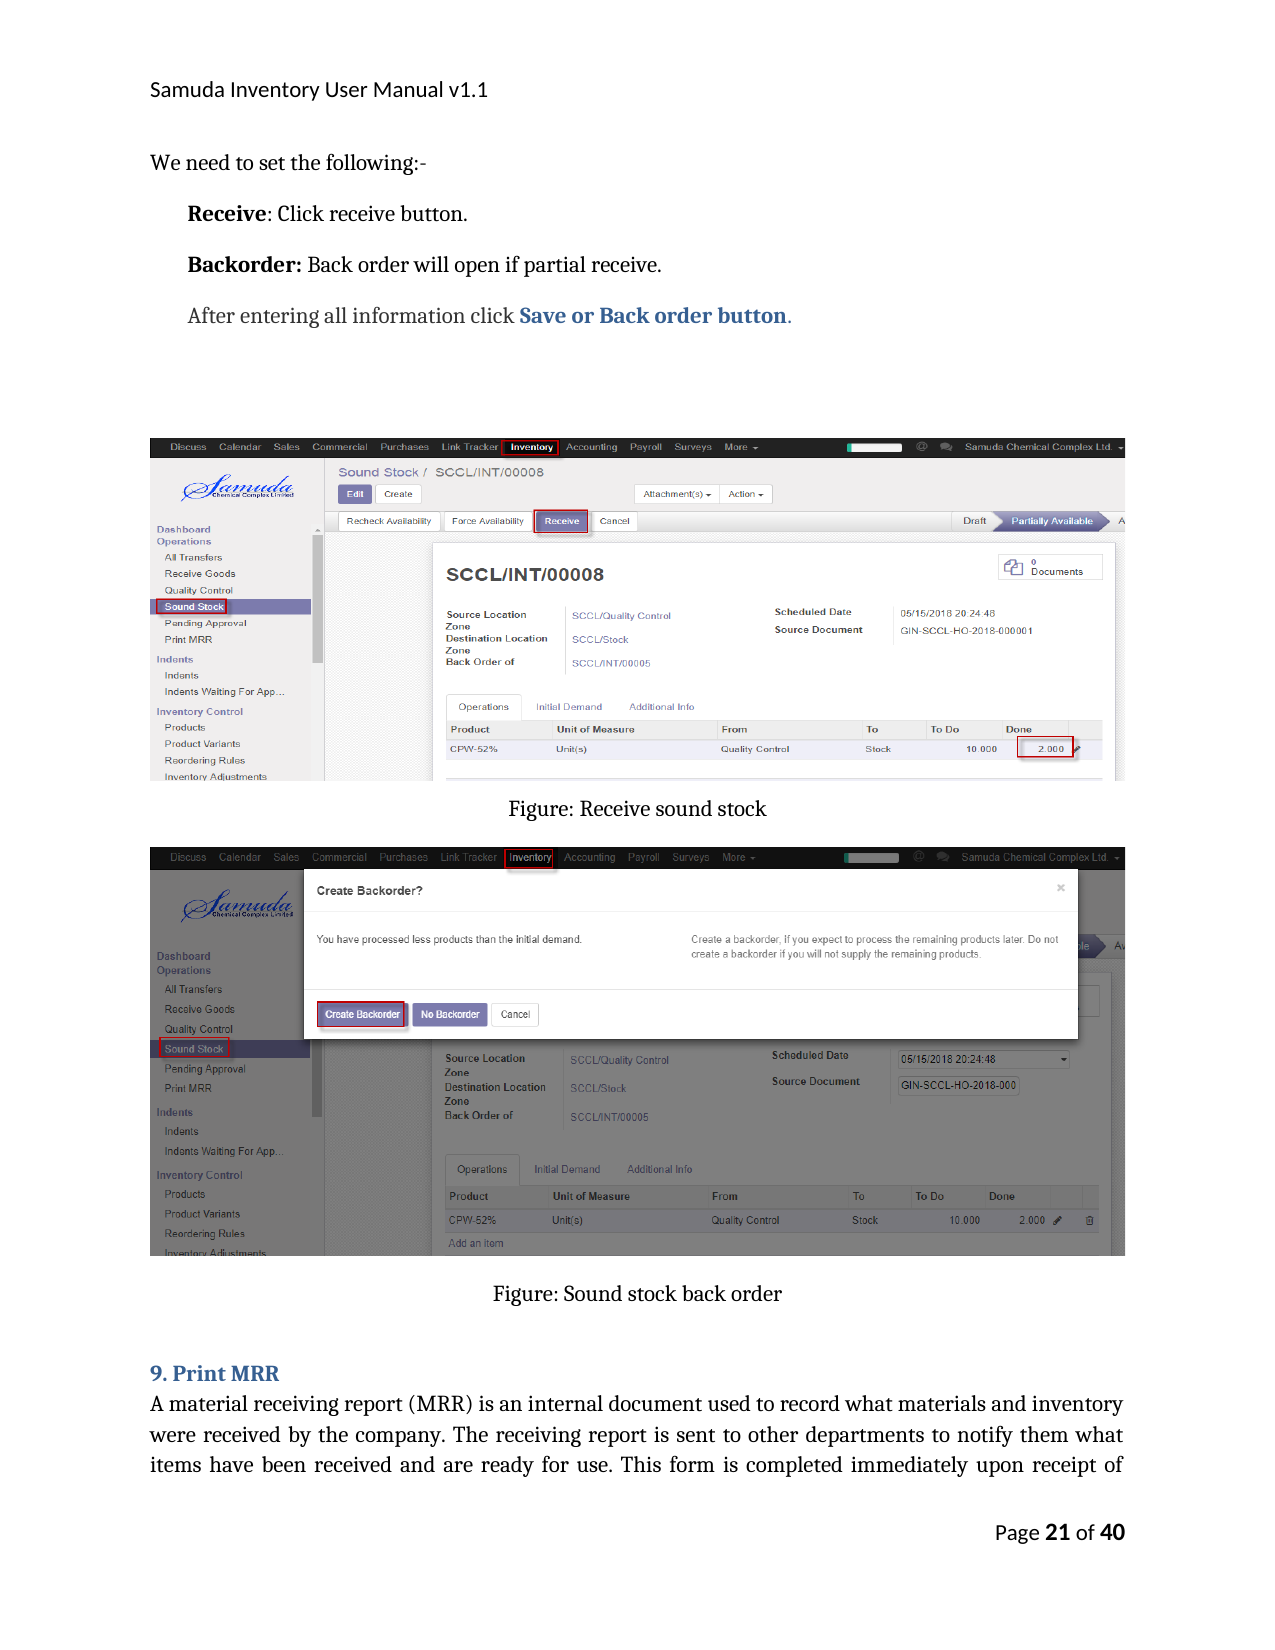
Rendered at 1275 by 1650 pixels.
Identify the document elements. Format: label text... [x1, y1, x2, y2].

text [150, 1391, 1125, 1478]
text Figure: Sound stock back order [150, 1281, 1125, 1307]
text Backorder: Back order will open if partial receive. [187, 252, 1125, 278]
text Figure: Receive sound stock [150, 796, 1125, 822]
text After entering all information click Save or Back order button. [187, 303, 1125, 329]
picture [150, 847, 1125, 1256]
text Receive: Click receive button. [187, 201, 1125, 227]
subtitle 9. Print MRR [150, 1361, 1125, 1387]
text We need to set the following:- [150, 150, 1125, 176]
picture [150, 438, 1125, 781]
